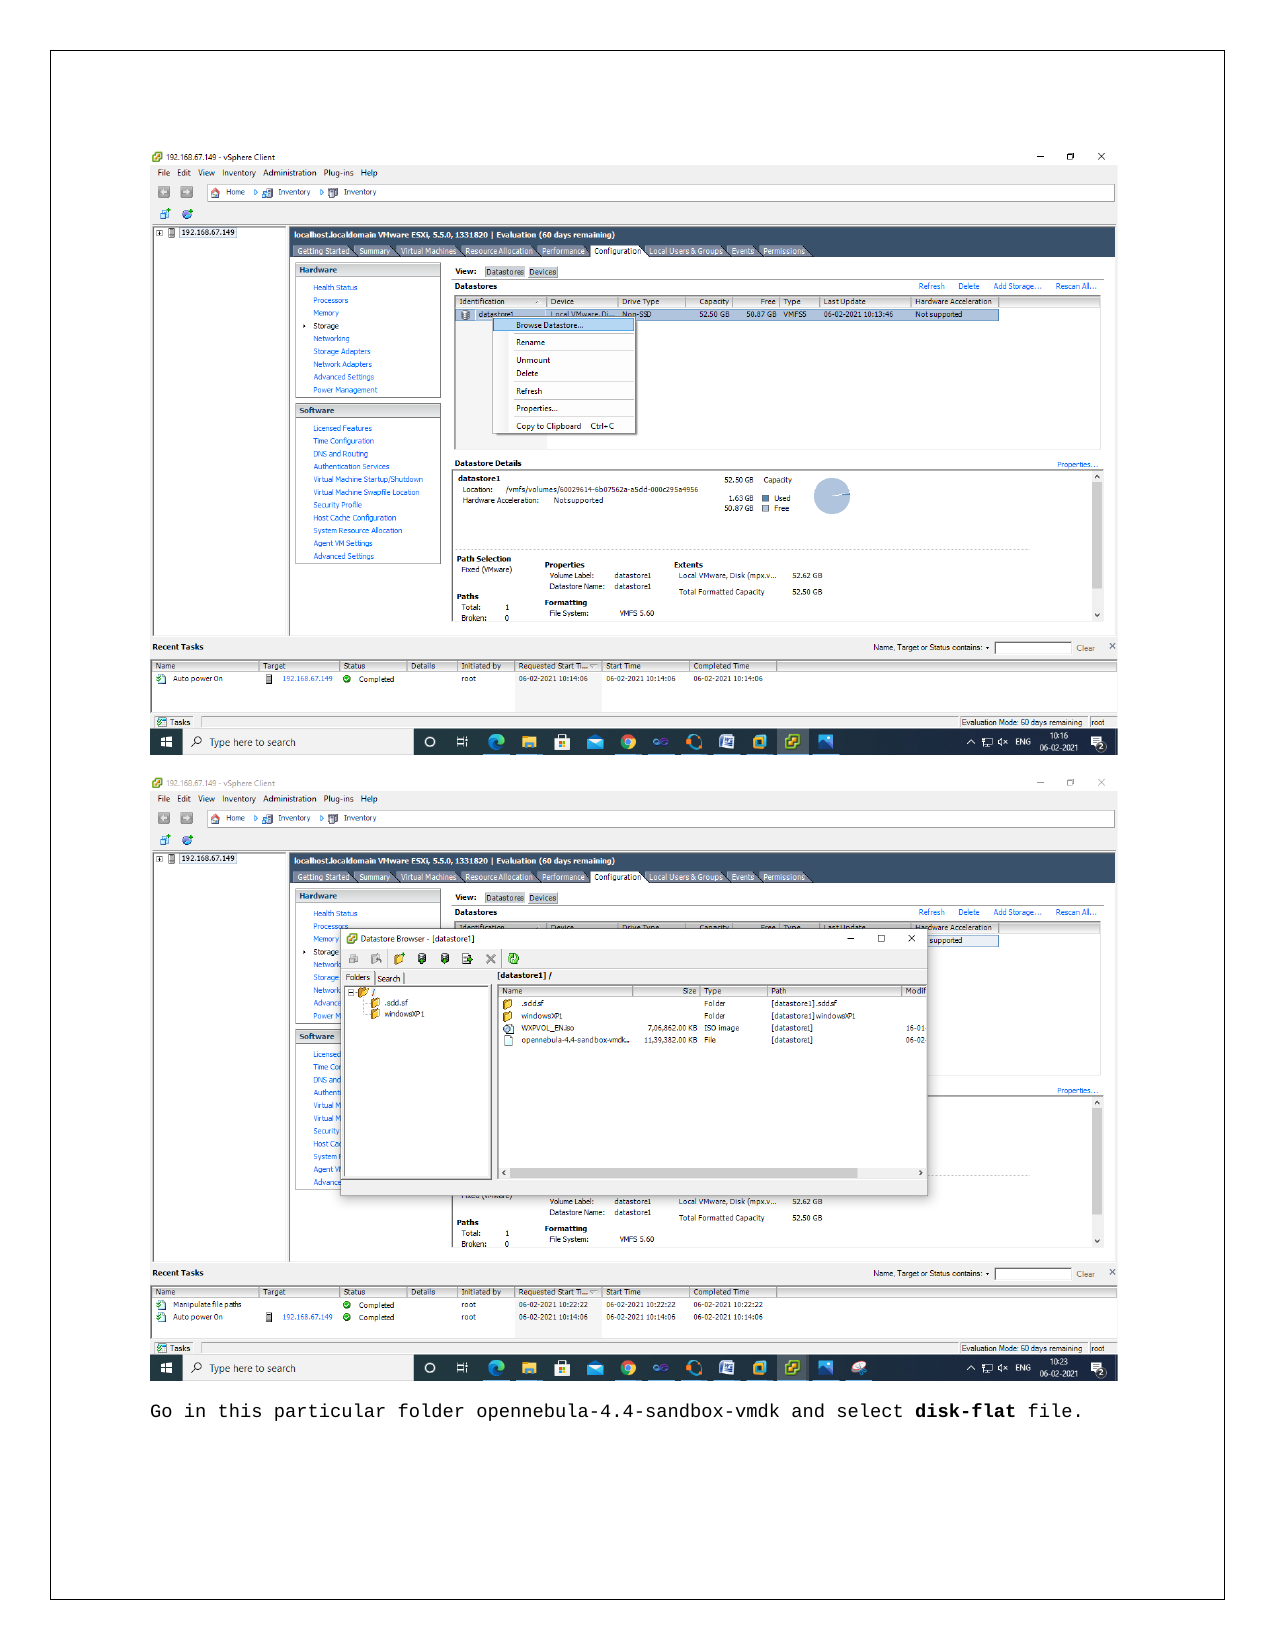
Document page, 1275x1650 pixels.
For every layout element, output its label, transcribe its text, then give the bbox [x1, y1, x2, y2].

picture [150, 150, 1118, 755]
picture [150, 776, 1118, 1381]
text Go in this particular folder opennebula-4.4-sandbox-vmdk and select disk-flat file. [150, 1402, 1125, 1423]
